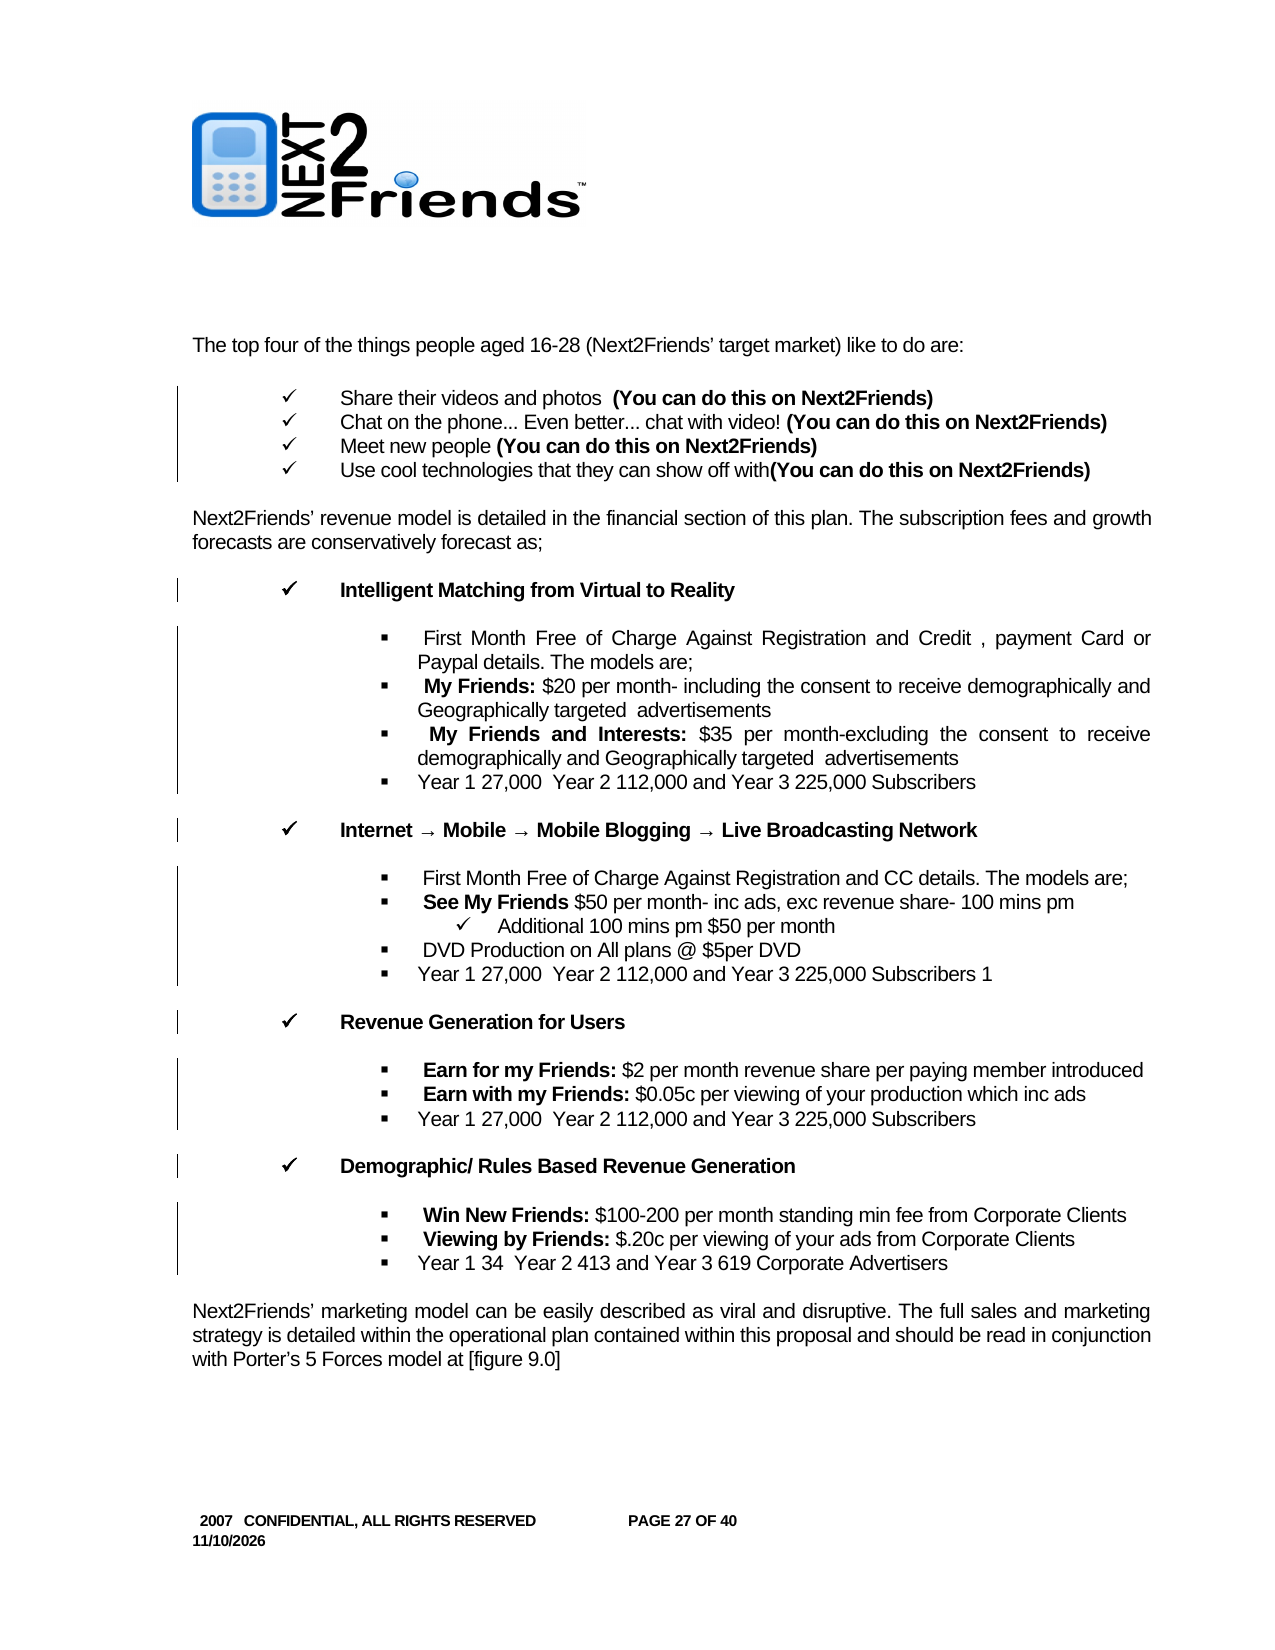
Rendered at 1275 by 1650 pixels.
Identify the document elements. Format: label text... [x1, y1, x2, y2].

list Additional 100 mins pm $50 per month [454, 914, 1152, 938]
text The top four of the things people aged 16-28 (Next2Friends’ target market) like to do are: [192, 333, 1152, 357]
list Earn for my Friends: $2 per month revenue share per paying member introduced [379, 1058, 1152, 1082]
list Year 1 34 Year 2 413 and Year 3 619 Corporate Advertisers [379, 1251, 1152, 1274]
list Revenue Generation for Users [281, 1010, 1152, 1034]
list See My Friends $50 per month- inc ads, exc revenue share- 100 mins pm [379, 890, 1152, 914]
text Next2Friends’ revenue model is detailed in the financial section of this plan. The subscription fees and growth forecasts are conservatively forecast as; [192, 506, 1152, 554]
list Chat on the phone... Even better... chat with video! (You can do this on Next2Friends) [281, 410, 1152, 434]
list Meet new people (You can do this on Next2Friends) [281, 434, 1152, 458]
list Internet → Mobile → Blogging → Live Broadcasting Network [281, 818, 1152, 842]
text Next2Friends’ marketing model can be easily described as viral and disruptive. The full sales and marketing strategy is detailed within the operational plan contained within this proposal and should be read in conjunction with Porter’s 5 Forces model at [figure 9.0] [192, 1298, 1152, 1370]
list Share their videos and photos (You can do this on Next2Friends) [281, 386, 1152, 410]
list First Month Free of Charge Against Registration and Credit , payment Card or Paypal details. The models are; [379, 626, 1152, 674]
list DVD Production on All plans @ $5per DVD [379, 938, 1152, 962]
list Earn with my Friends: $0.05c per viewing of your production which inc ads [379, 1082, 1152, 1106]
list First Month Free of Charge Against Registration and CC details. The models are; [379, 866, 1152, 890]
list Intelligent Matching from Virtual to Reality [281, 578, 1152, 602]
list Use cool technologies that they can show off with(You can do this on Next2Friends) [281, 458, 1152, 482]
list Year 1 27,000 Year 2 112,000 and Year 3 225,000 Subscribers 1 [379, 962, 1152, 986]
list Win New Friends: $100-200 per month standing min fee from Corporate Clients [379, 1202, 1152, 1226]
picture [192, 100, 587, 227]
list Year 1 27,000 Year 2 112,000 and Year 3 225,000 Subscribers [379, 770, 1152, 794]
list Demographic/ Rules Based Revenue Generation [281, 1154, 1152, 1178]
list Year 1 27,000 Year 2 112,000 and Year 3 225,000 Subscribers [379, 1106, 1152, 1130]
list My Friends and Interests: $35 per month-excluding the consent to receive demographically and Geographically targeted advertisements [379, 722, 1152, 770]
list My Friends: $20 per month- including the consent to receive demographically and Geographically targeted advertisements [379, 674, 1152, 722]
list Viewing by Friends: $.20c per viewing of your ads from Corporate Clients [379, 1226, 1152, 1251]
